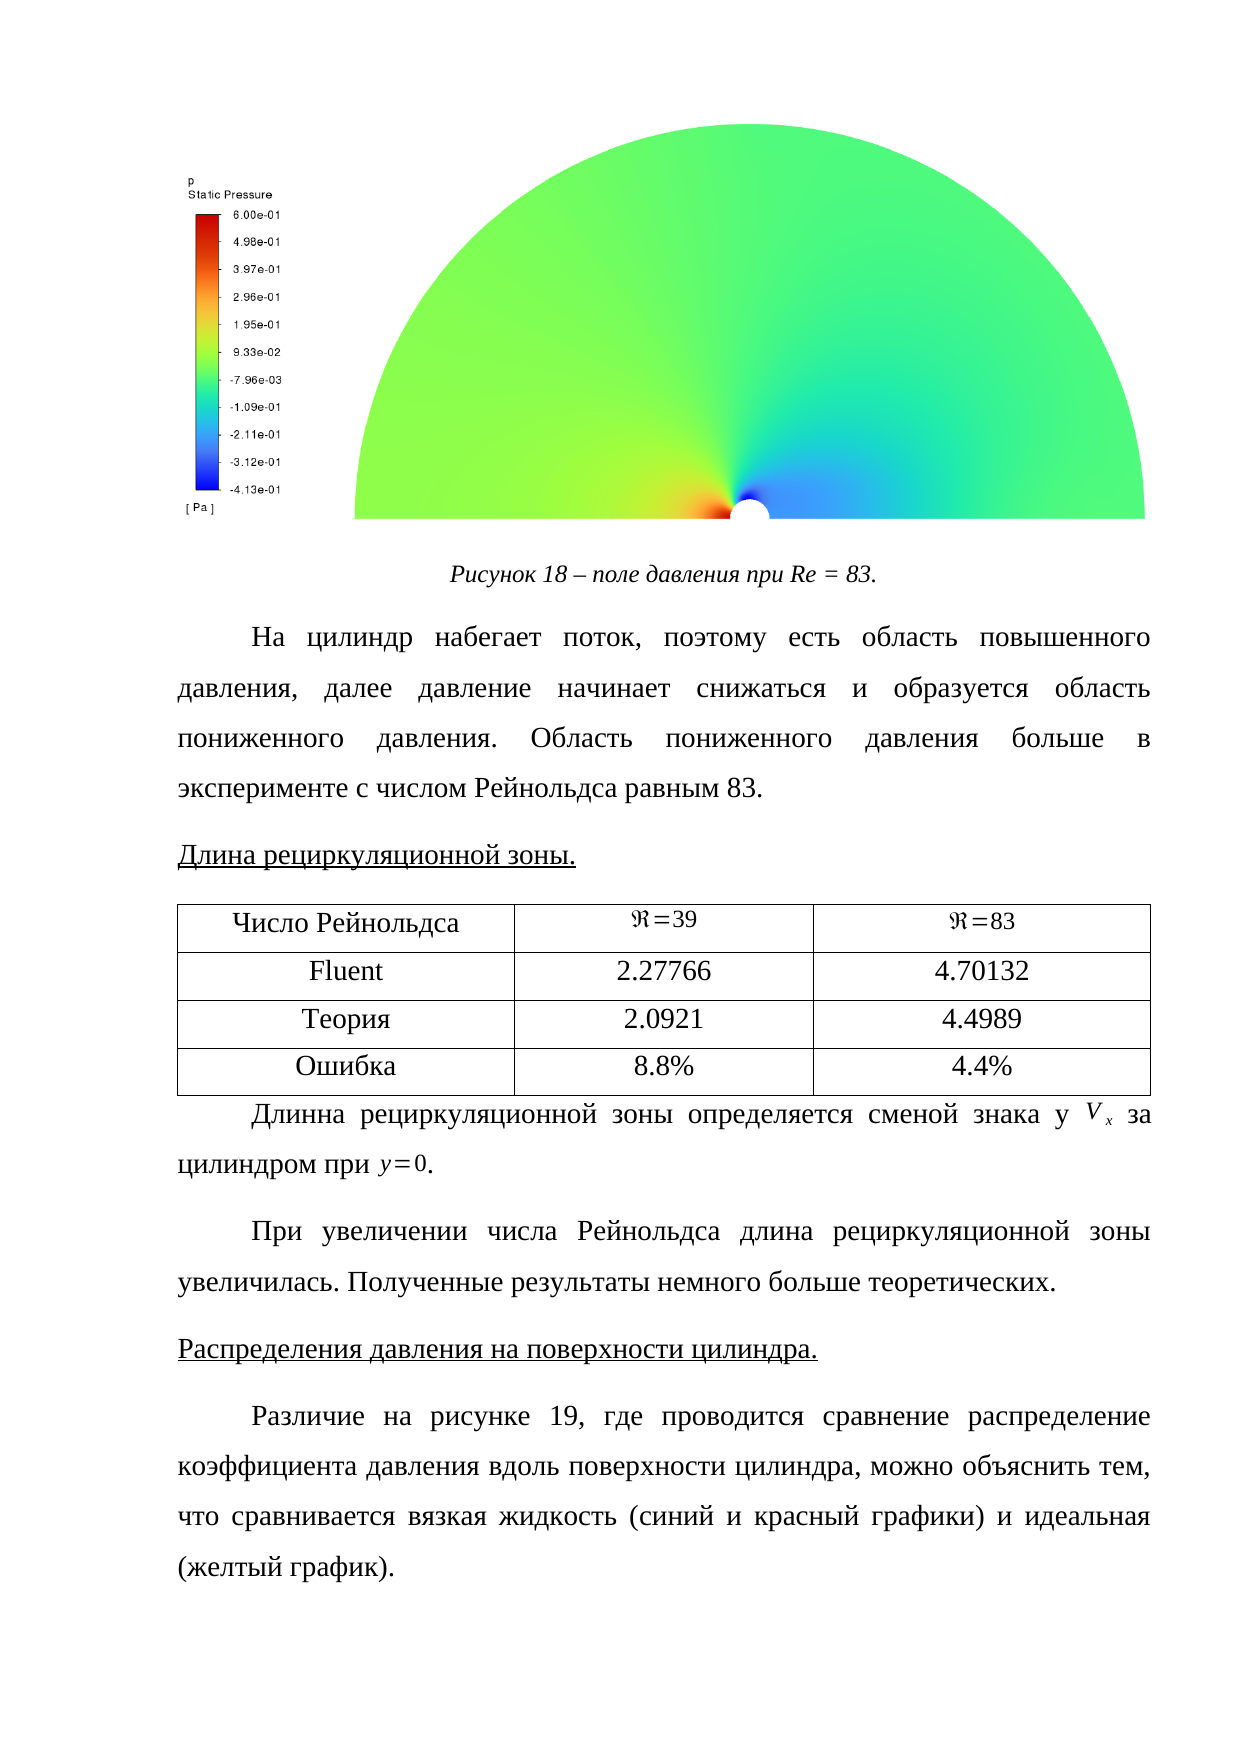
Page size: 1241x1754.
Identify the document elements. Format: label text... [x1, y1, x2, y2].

table_cell Fluent [178, 953, 514, 1000]
table_cell Ошибка [178, 1049, 514, 1095]
table_cell 2.27766 [515, 953, 813, 1000]
text Распределения давления на поверхности цилиндра. [177, 1331, 1152, 1364]
table_header [814, 905, 1150, 952]
text При увеличении числа Рейнольдса длина рециркуляционной зоны увеличилась. Полученные результаты немного больше теоретических. [177, 1213, 1152, 1297]
text Различие на рисунке 19, где проводится сравнение распределение коэффициента давления вдоль поверхности цилиндра, можно объяснить тем, что сравнивается вязкая жидкость (синий и красный графики) и идеальная (желтый график). [177, 1398, 1152, 1582]
text Длина рециркуляционной зоны. [177, 837, 1152, 871]
table_header Число Рейнольдса [178, 905, 514, 952]
text Длинна рециркуляционной зоны определяется сменой знака у за цилиндром при . [177, 1096, 1152, 1180]
table_cell 4.4989 [814, 1001, 1150, 1047]
table_cell 2.0921 [515, 1001, 813, 1047]
table_cell Теория [178, 1001, 514, 1047]
table_cell 8.8% [515, 1049, 813, 1095]
table_header [515, 905, 813, 952]
table_cell 4.4% [814, 1049, 1150, 1095]
text На цилиндр набегает поток, поэтому есть область повышенного давления, далее давление начинает снижаться и образуется область пониженного давления. Область пониженного давления больше в эксперименте с числом Рейнольдса равным 83. [177, 619, 1152, 804]
picture [177, 118, 1152, 529]
text Рисунок 18 – поле давления при Re = 83. [177, 559, 1152, 588]
table_cell 4.70132 [814, 953, 1150, 1000]
